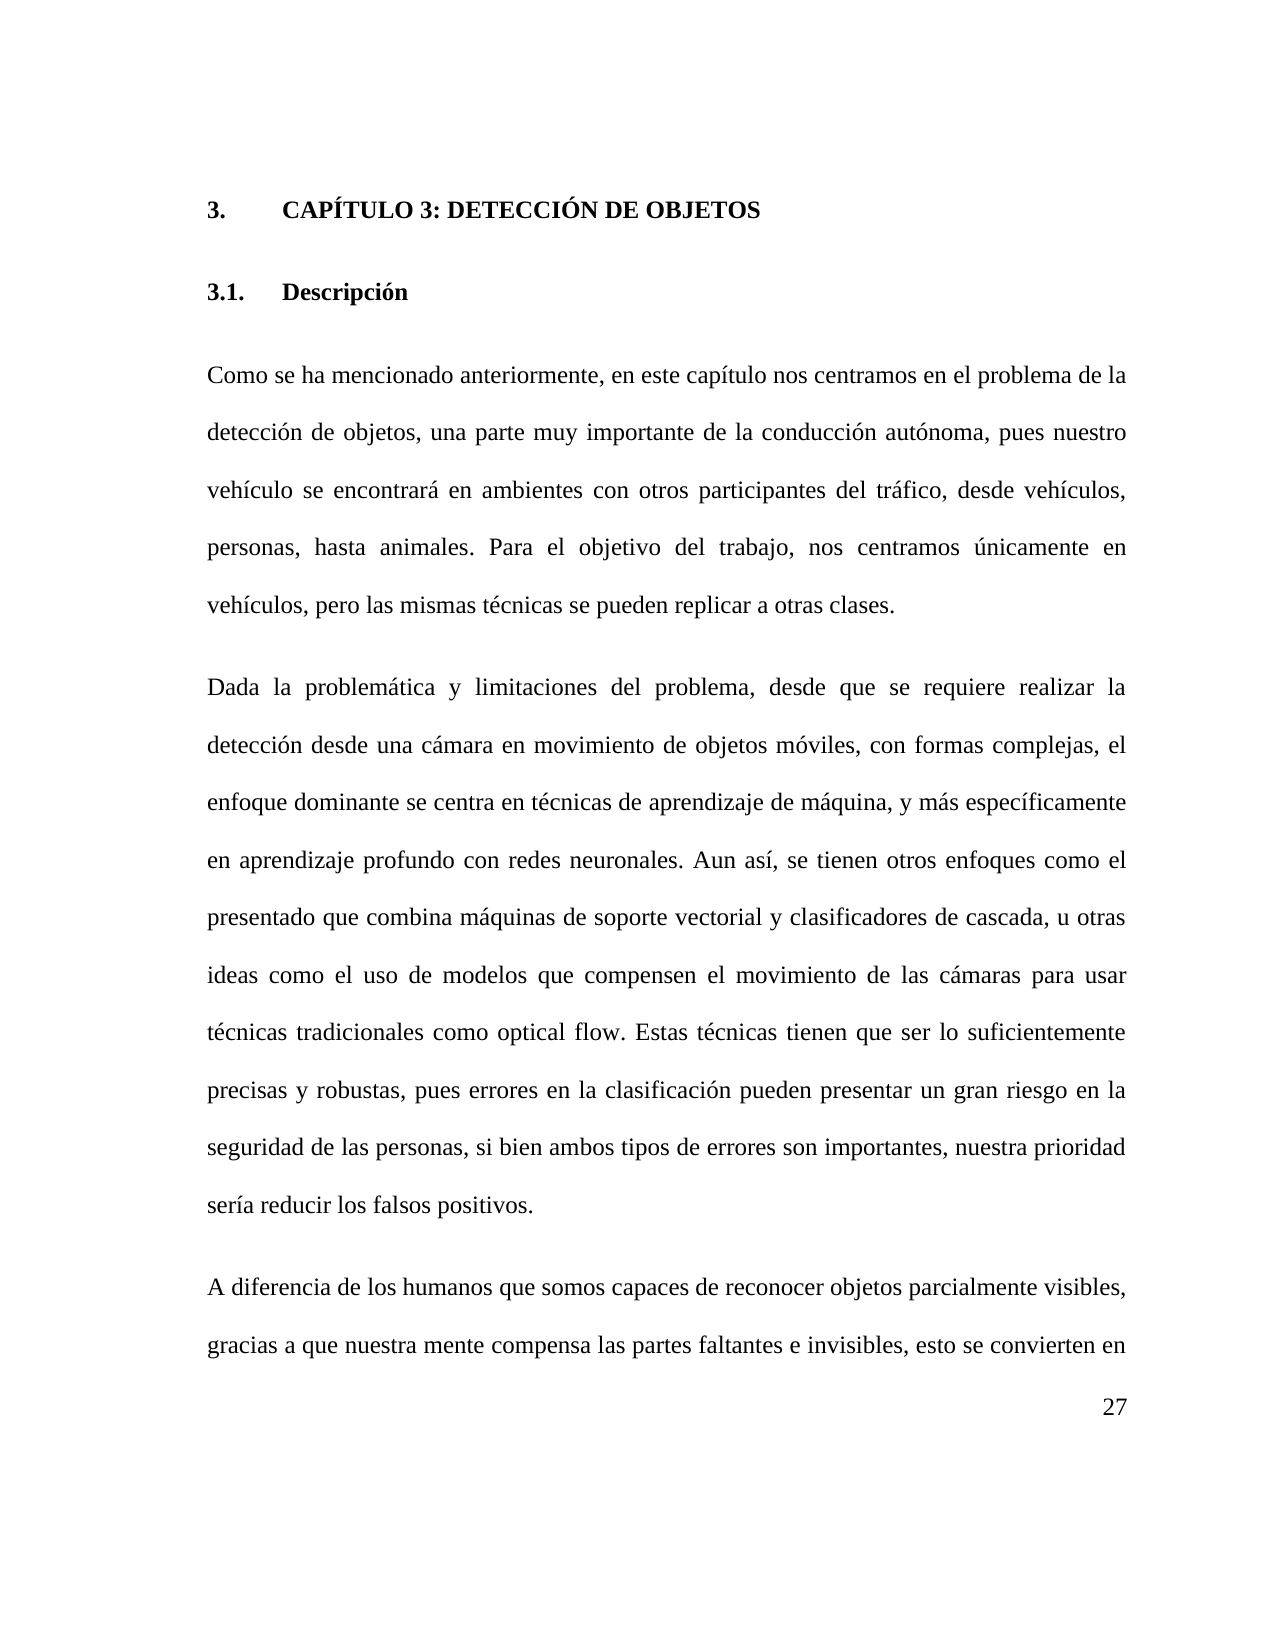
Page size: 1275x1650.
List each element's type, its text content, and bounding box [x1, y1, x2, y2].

subtitle Descripción [207, 277, 1127, 306]
subtitle Capítulo 3: Detección de objetos [207, 195, 1127, 224]
text Como se ha mencionado anteriormente, en este capítulo nos centramos en el problema de la detección de objetos, una parte muy importante de la conducción autónoma, pues nuestro vehículo se encontrará en ambientes con otros participantes del tráfico, desde vehículos, personas, hasta animales. Para el objetivo del trabajo, nos centramos únicamente en vehículos, pero las mismas técnicas se pueden replicar a otras clases. [207, 360, 1127, 619]
text Dada la problemática y limitaciones del problema, desde que se requiere realizar la detección desde una cámara en movimiento de objetos móviles, con formas complejas, el enfoque dominante se centra en técnicas de aprendizaje de máquina, y más específicamente en aprendizaje profundo con redes neuronales. Aun así, se tienen otros enfoques como el presentado que combina máquinas de soporte vectorial y clasificadores de cascada, u otras ideas como el uso de modelos que compensen el movimiento de las cámaras para usar técnicas tradicionales como optical flow. Estas técnicas tienen que ser lo suficientemente precisas y robustas, pues errores en la clasificación pueden presentar un gran riesgo en la seguridad de las personas, si bien ambos tipos de errores son importantes, nuestra prioridad sería reducir los falsos positivos. [207, 672, 1127, 1219]
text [207, 1272, 1127, 1359]
